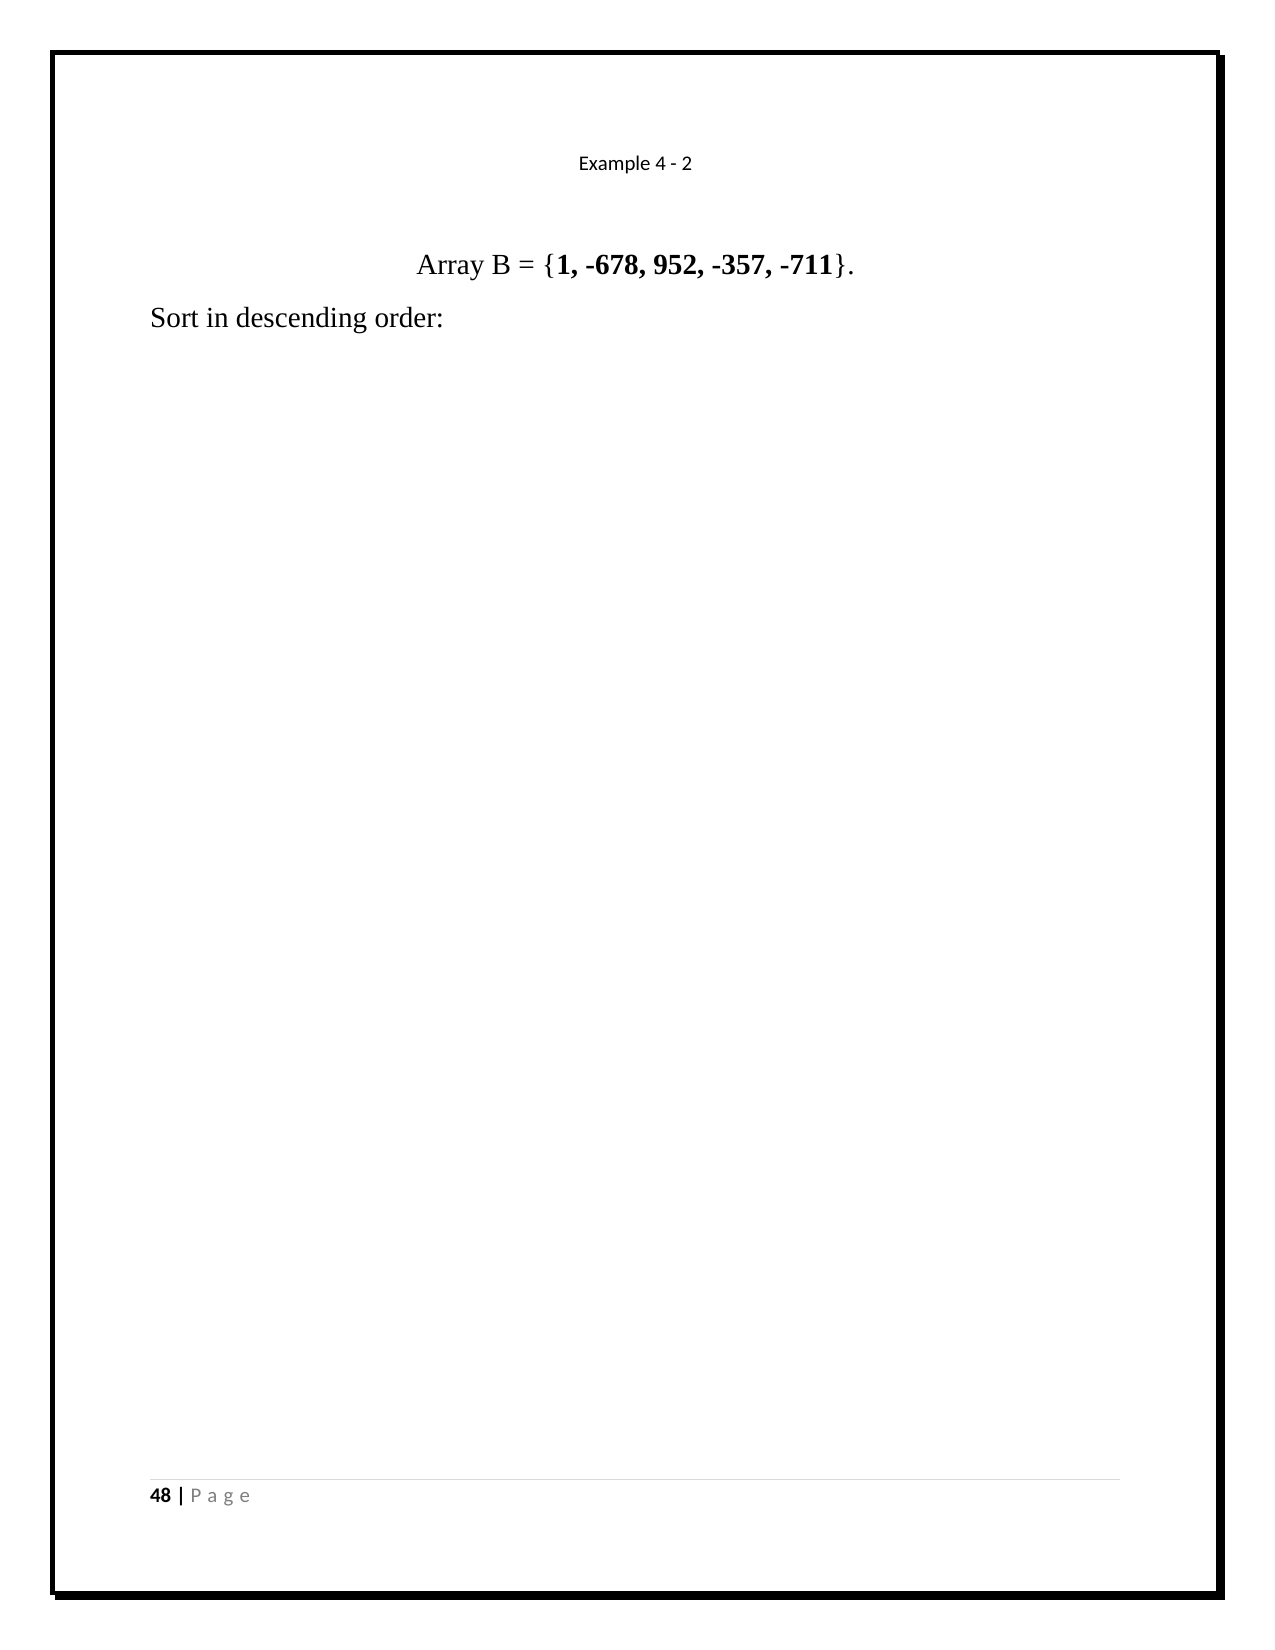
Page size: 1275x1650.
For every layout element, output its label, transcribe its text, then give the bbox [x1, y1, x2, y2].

text Example 4 - 2 [150, 150, 1120, 175]
text Array B = {1, -678, 952, -357, -711}. [150, 247, 1120, 280]
text Sort in descending order: [150, 300, 1120, 333]
